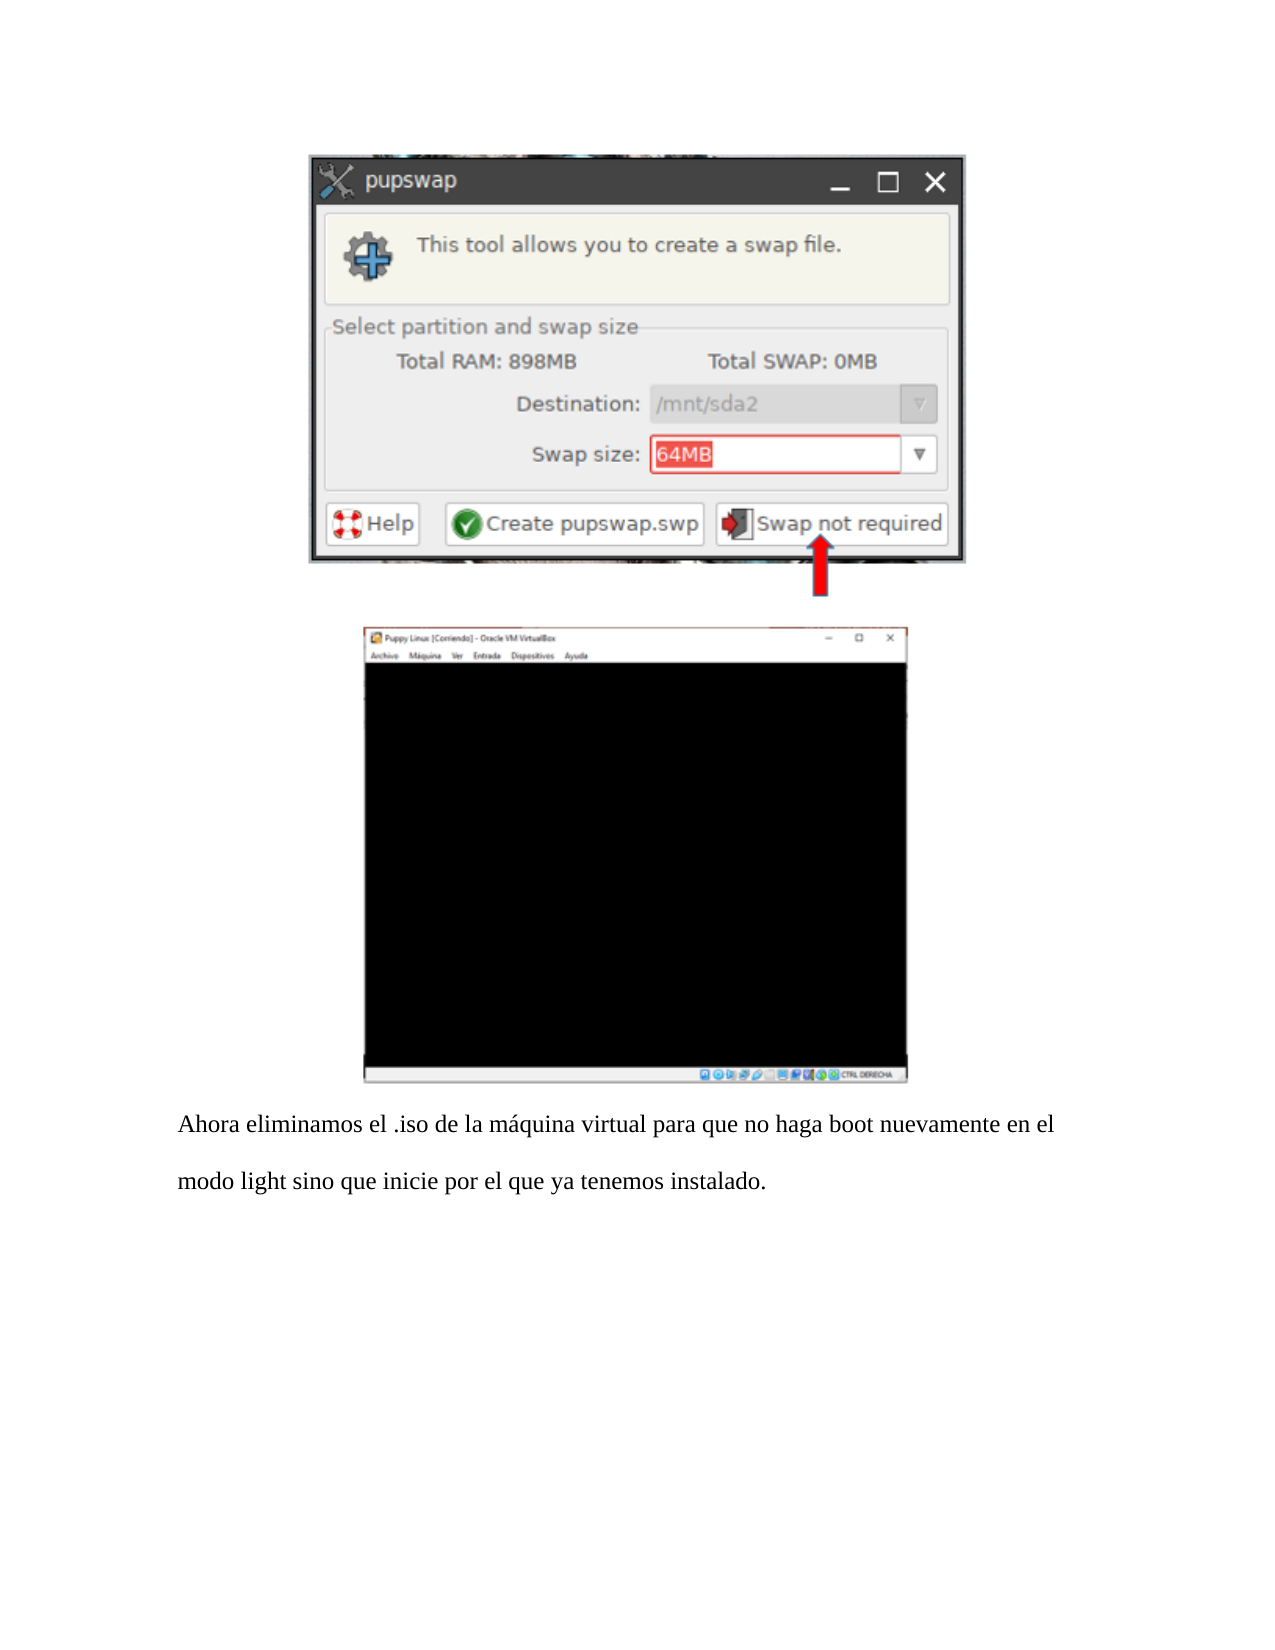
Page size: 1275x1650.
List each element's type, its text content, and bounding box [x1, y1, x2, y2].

picture [359, 621, 916, 1090]
picture [304, 147, 971, 603]
text Ahora eliminamos el .iso de la máquina virtual para que no haga boot nuevamente en el modo light sino que inicie por el que ya tenemos instalado. [177, 1109, 1098, 1195]
